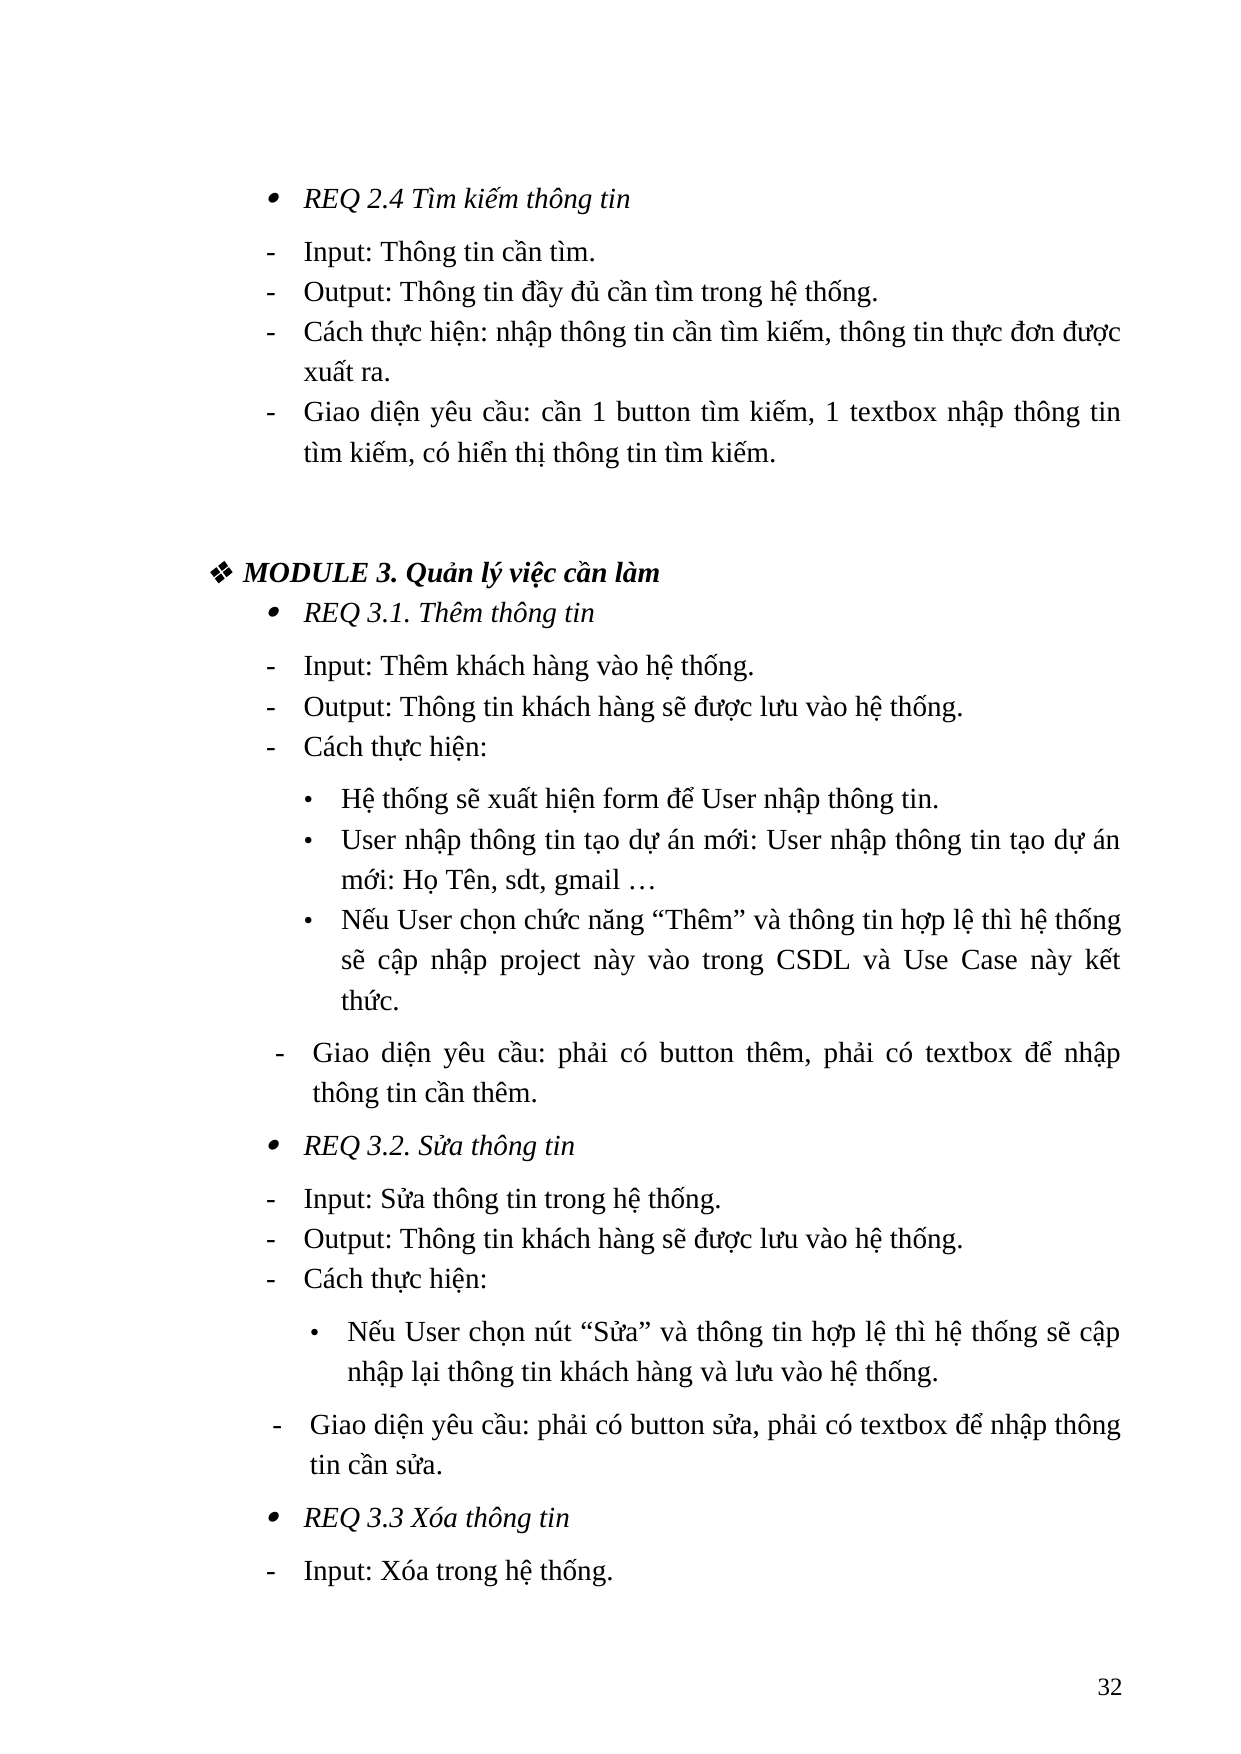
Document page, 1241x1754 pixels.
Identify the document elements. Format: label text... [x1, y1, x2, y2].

list Input: Xóa trong hệ thống. [266, 1553, 1122, 1586]
list Cách thực hiện: [266, 1261, 1122, 1295]
list Giao diện yêu cầu: phải có button thêm, phải có textbox để nhập thông tin cần thêm. [275, 1035, 1122, 1109]
list Output: Thông tin khách hàng sẽ được lưu vào hệ thống. [266, 689, 1122, 722]
list Nếu User chọn chức năng “Thêm” và thông tin hợp lệ thì hệ thống sẽ cập nhập project này vào trong CSDL và Use Case này kết thức. [303, 902, 1122, 1016]
list REQ 3.3 Xóa thông tin [266, 1500, 1122, 1534]
list REQ 2.4 Tìm kiếm thông tin [266, 181, 1122, 214]
list Input: Sửa thông tin trong hệ thống. [266, 1181, 1122, 1214]
list MODULE 3. Quản lý việc cần làm [205, 555, 1122, 589]
list REQ 3.2. Sửa thông tin [266, 1128, 1122, 1162]
list Output: Thông tin khách hàng sẽ được lưu vào hệ thống. [266, 1221, 1122, 1255]
list Input: Thêm khách hàng vào hệ thống. [266, 648, 1122, 682]
list Giao diện yêu cầu: phải có button sửa, phải có textbox để nhập thông tin cần sửa. [272, 1407, 1122, 1481]
list Cách thực hiện: nhập thông tin cần tìm kiếm, thông tin thực đơn được xuất ra. [266, 314, 1122, 388]
list Input: Thông tin cần tìm. [266, 234, 1122, 267]
list Nếu User chọn nút “Sửa” và thông tin hợp lệ thì hệ thống sẽ cập nhập lại thông tin khách hàng và lưu vào hệ thống. [309, 1314, 1122, 1388]
list Cách thực hiện: [266, 729, 1122, 762]
list Output: Thông tin đầy đủ cần tìm trong hệ thống. [266, 274, 1122, 307]
list Hệ thống sẽ xuất hiện form để User nhập thông tin. [303, 782, 1122, 815]
list User nhập thông tin tạo dự án mới: User nhập thông tin tạo dự án mới: Họ Tên, sdt, gmail … [303, 822, 1122, 896]
list REQ 3.1. Thêm thông tin [266, 596, 1122, 629]
list Giao diện yêu cầu: cần 1 button tìm kiếm, 1 textbox nhập thông tin tìm kiếm, có hiển thị thông tin tìm kiếm. [266, 394, 1122, 468]
